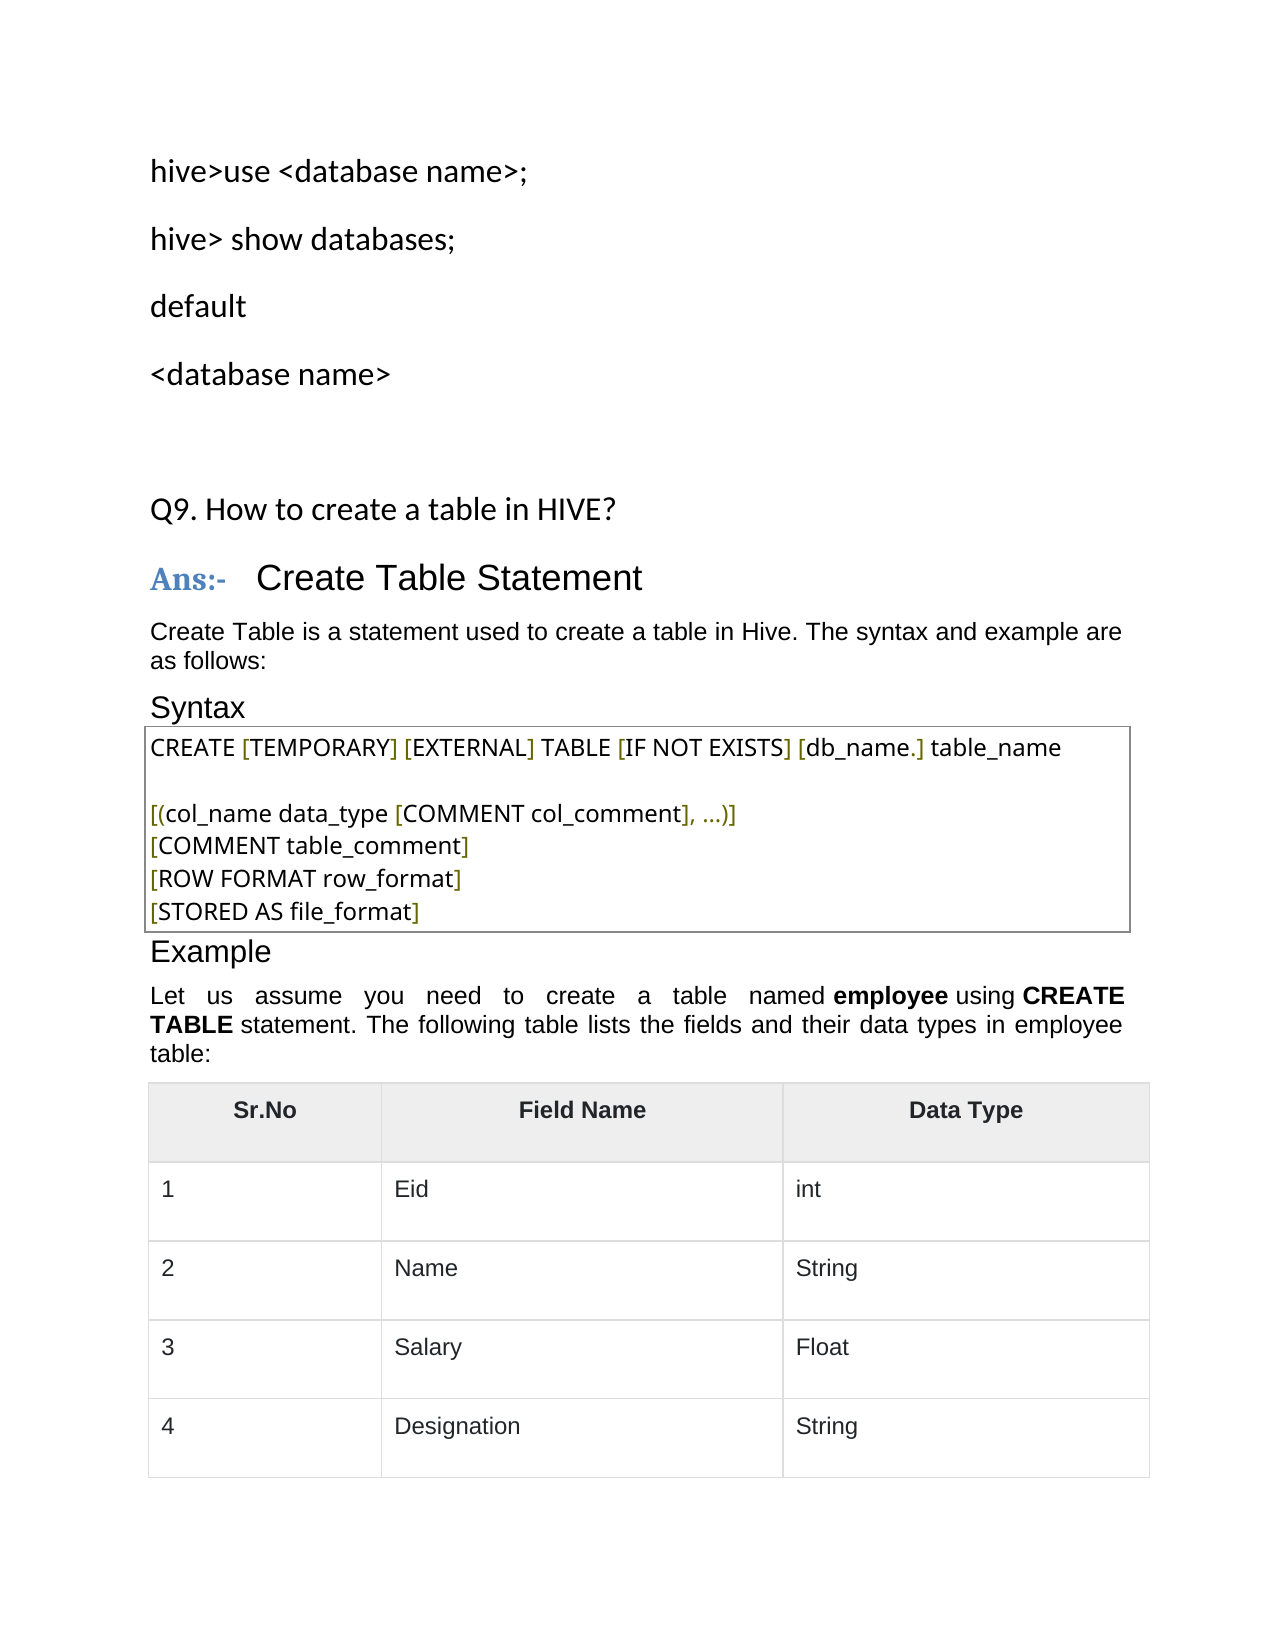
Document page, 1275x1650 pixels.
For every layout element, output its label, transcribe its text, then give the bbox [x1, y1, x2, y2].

table_cell 4 [149, 1399, 381, 1477]
table_cell int [784, 1163, 1149, 1240]
table_cell 3 [149, 1321, 381, 1398]
text [COMMENT table_comment] [150, 829, 1125, 862]
text CREATE [TEMPORARY] [EXTERNAL] TABLE [IF NOT EXISTS] [db_name.] table_name [146, 727, 1129, 764]
table_cell 1 [149, 1163, 381, 1240]
text Create Table is a statement used to create a table in Hive. The syntax and example are as follows: [150, 617, 1125, 674]
subtitle Ans:- Create Table Statement [150, 556, 1125, 598]
table_cell Float [784, 1321, 1149, 1398]
text [STORED AS file_format] [146, 888, 1129, 931]
text default [150, 285, 1125, 326]
table_cell 2 [149, 1242, 381, 1319]
table_cell Eid [382, 1163, 782, 1240]
text Let us assume you need to create a table named employee using CREATE TABLE statement. The following table lists the fields and their data types in employee table: [150, 981, 1125, 1067]
text hive> show databases; [150, 218, 1125, 258]
table_header Data Type [784, 1084, 1149, 1161]
table_cell String [784, 1399, 1149, 1477]
text [(col_name data_type [COMMENT col_comment], ...)] [150, 796, 1125, 829]
subtitle Example [150, 933, 1125, 968]
table_header Sr.No [149, 1084, 381, 1161]
text Q9. How to create a table in HIVE? [150, 488, 1125, 529]
table_header Field Name [382, 1084, 782, 1161]
table_cell Salary [382, 1321, 782, 1398]
text <database name> [150, 353, 1125, 393]
table_cell String [784, 1242, 1149, 1319]
table_cell Name [382, 1242, 782, 1319]
subtitle Syntax [150, 689, 1125, 726]
text [ROW FORMAT row_format] [150, 862, 1125, 888]
text hive>use <database name>; [150, 150, 1125, 191]
table_cell Designation [382, 1399, 782, 1477]
